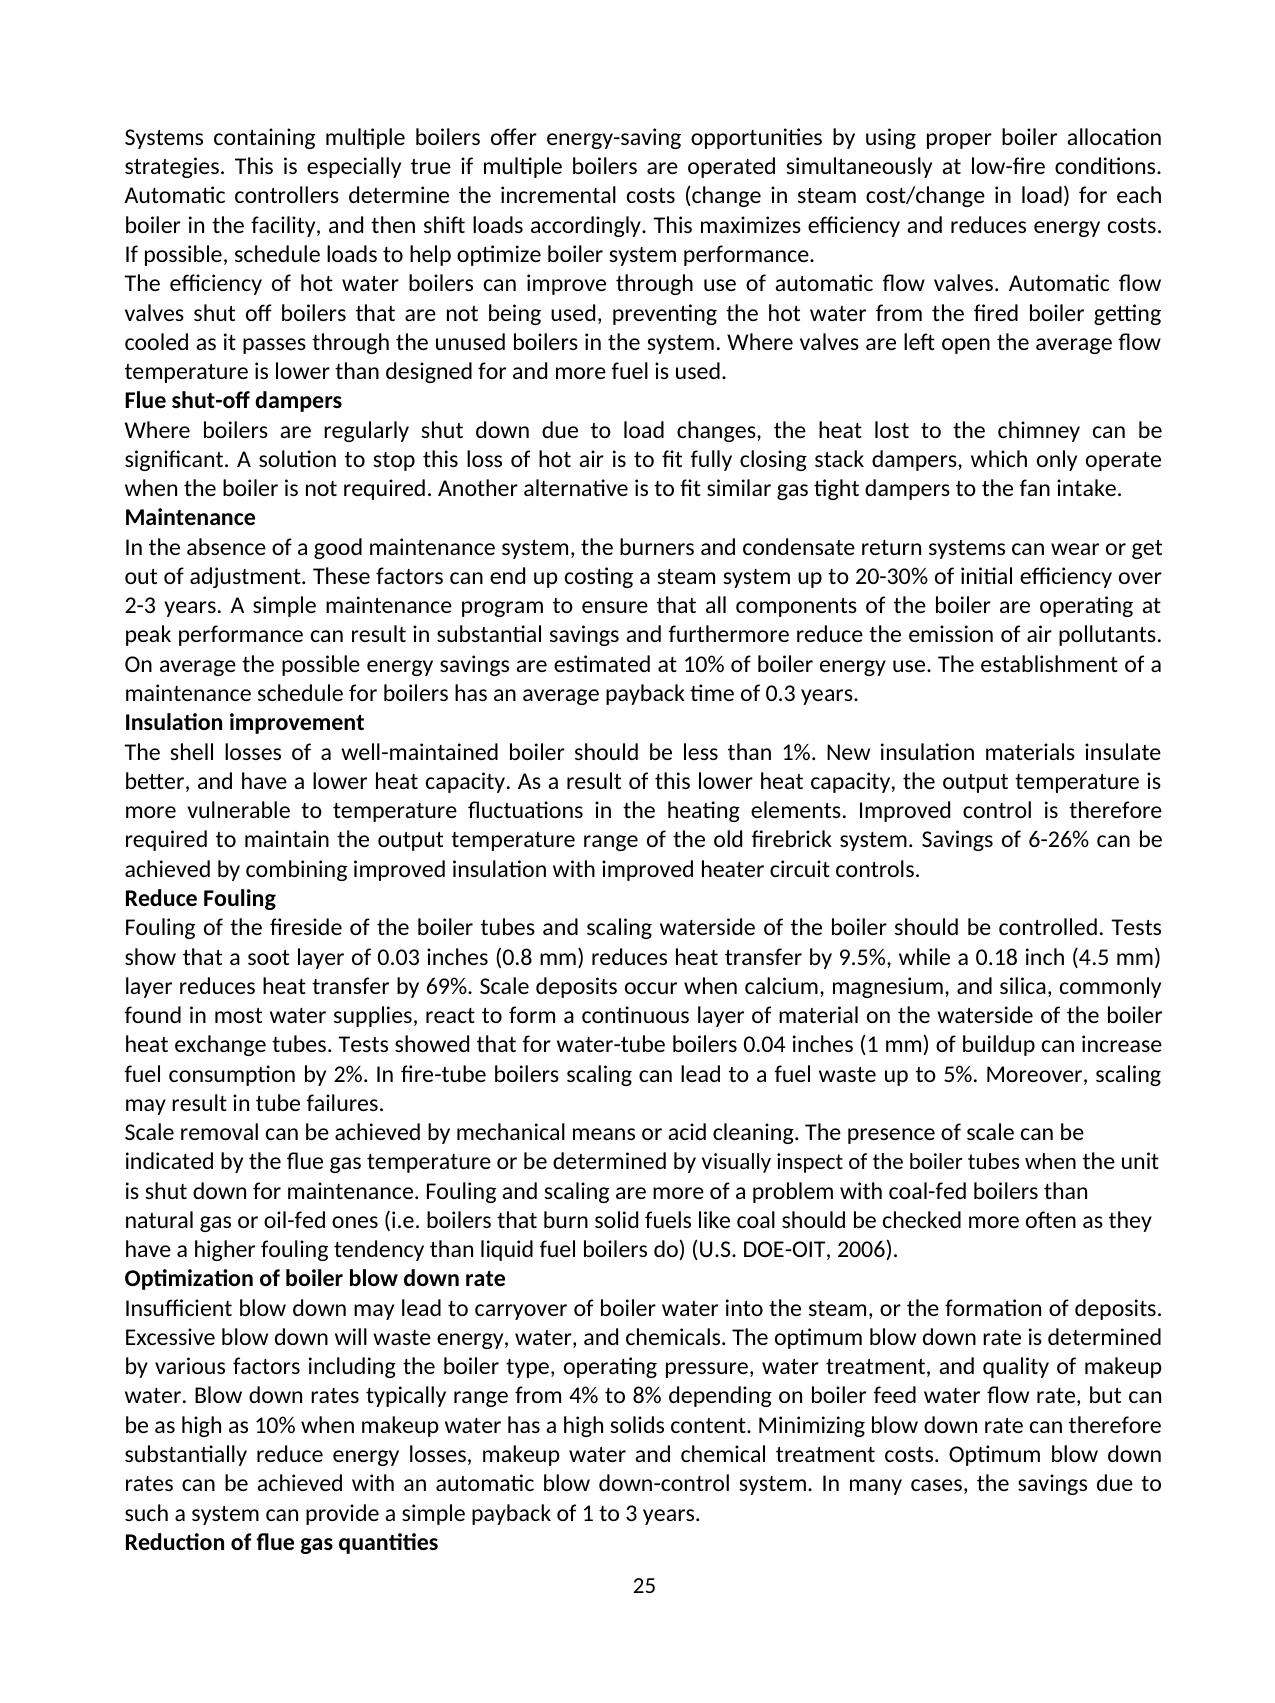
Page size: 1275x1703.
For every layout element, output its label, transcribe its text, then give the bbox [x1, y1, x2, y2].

text In the absence of a good maintenance system, the burners and condensate return systems can wear or get out of adjustment. These factors can end up costing a steam system up to 20-30% of initial efficiency over 2-3 years. A simple maintenance program to ensure that all components of the boiler are operating at peak performance can result in substantial savings and furthermore reduce the emission of air pollutants. On average the possible energy savings are estimated at 10% of boiler energy use. The establishment of a maintenance schedule for boilers has an average payback time of 0.3 years. [124, 532, 1164, 707]
text Reduce Fouling [124, 883, 1164, 912]
text Maintenance [124, 502, 1164, 532]
text Fouling of the fireside of the boiler tubes and scaling waterside of the boiler should be controlled. Tests show that a soot layer of 0.03 inches (0.8 mm) reduces heat transfer by 9.5%, while a 0.18 inch (4.5 mm) layer reduces heat transfer by 69%. Scale deposits occur when calcium, magnesium, and silica, commonly found in most water supplies, react to form a continuous layer of material on the waterside of the boiler heat exchange tubes. Tests showed that for water-tube boilers 0.04 inches (1 mm) of buildup can increase fuel consumption by 2%. In fire-tube boilers scaling can lead to a fuel waste up to 5%. Moreover, scaling may result in tube failures. [124, 912, 1164, 1117]
text Optimization of boiler blow down rate [124, 1263, 1164, 1293]
text The efficiency of hot water boilers can improve through use of automatic flow valves. Automatic flow valves shut off boilers that are not being used, preventing the hot water from the fired boiler getting cooled as it passes through the unused boilers in the system. Where valves are left open the average flow temperature is lower than designed for and more fuel is used. [124, 268, 1164, 385]
text Flue shut-off dampers [124, 385, 1164, 415]
text Systems containing multiple boilers offer energy-saving opportunities by using proper boiler allocation strategies. This is especially true if multiple boilers are operated simultaneously at low-fire conditions. Automatic controllers determine the incremental costs (change in steam cost/change in load) for each boiler in the facility, and then shift loads accordingly. This maximizes efficiency and reduces energy costs. If possible, schedule loads to help optimize boiler system performance. [124, 122, 1164, 268]
text Reduction of flue gas quantities [124, 1527, 1164, 1556]
text Insufficient blow down may lead to carryover of boiler water into the steam, or the formation of deposits. Excessive blow down will waste energy, water, and chemicals. The optimum blow down rate is determined by various factors including the boiler type, operating pressure, water treatment, and quality of makeup water. Blow down rates typically range from 4% to 8% depending on boiler feed water flow rate, but can be as high as 10% when makeup water has a high solids content. Minimizing blow down rate can therefore substantially reduce energy losses, makeup water and chemical treatment costs. Optimum blow down rates can be achieved with an automatic blow down-control system. In many cases, the savings due to such a system can provide a simple payback of 1 to 3 years. [124, 1293, 1164, 1527]
text Where boilers are regularly shut down due to load changes, the heat lost to the chimney can be significant. A solution to stop this loss of hot air is to fit fully closing stack dampers, which only operate when the boiler is not required. Another alternative is to fit similar gas tight dampers to the fan intake. [124, 415, 1164, 502]
text Scale removal can be achieved by mechanical means or acid cleaning. The presence of scale can be indicated by the flue gas temperature or be determined by visually inspect of the boiler tubes when the unit is shut down for maintenance. Fouling and scaling are more of a problem with coal-fed boilers than natural gas or oil-fed ones (i.e. boilers that burn solid fuels like coal should be checked more often as they have a higher fouling tendency than liquid fuel boilers do) (U.S. DOE-OIT, 2006). [124, 1117, 1164, 1263]
text The shell losses of a well-maintained boiler should be less than 1%. New insulation materials insulate better, and have a lower heat capacity. As a result of this lower heat capacity, the output temperature is more vulnerable to temperature fluctuations in the heating elements. Improved control is therefore required to maintain the output temperature range of the old firebrick system. Savings of 6-26% can be achieved by combining improved insulation with improved heater circuit controls. [124, 737, 1164, 883]
text Insulation improvement [124, 707, 1164, 737]
